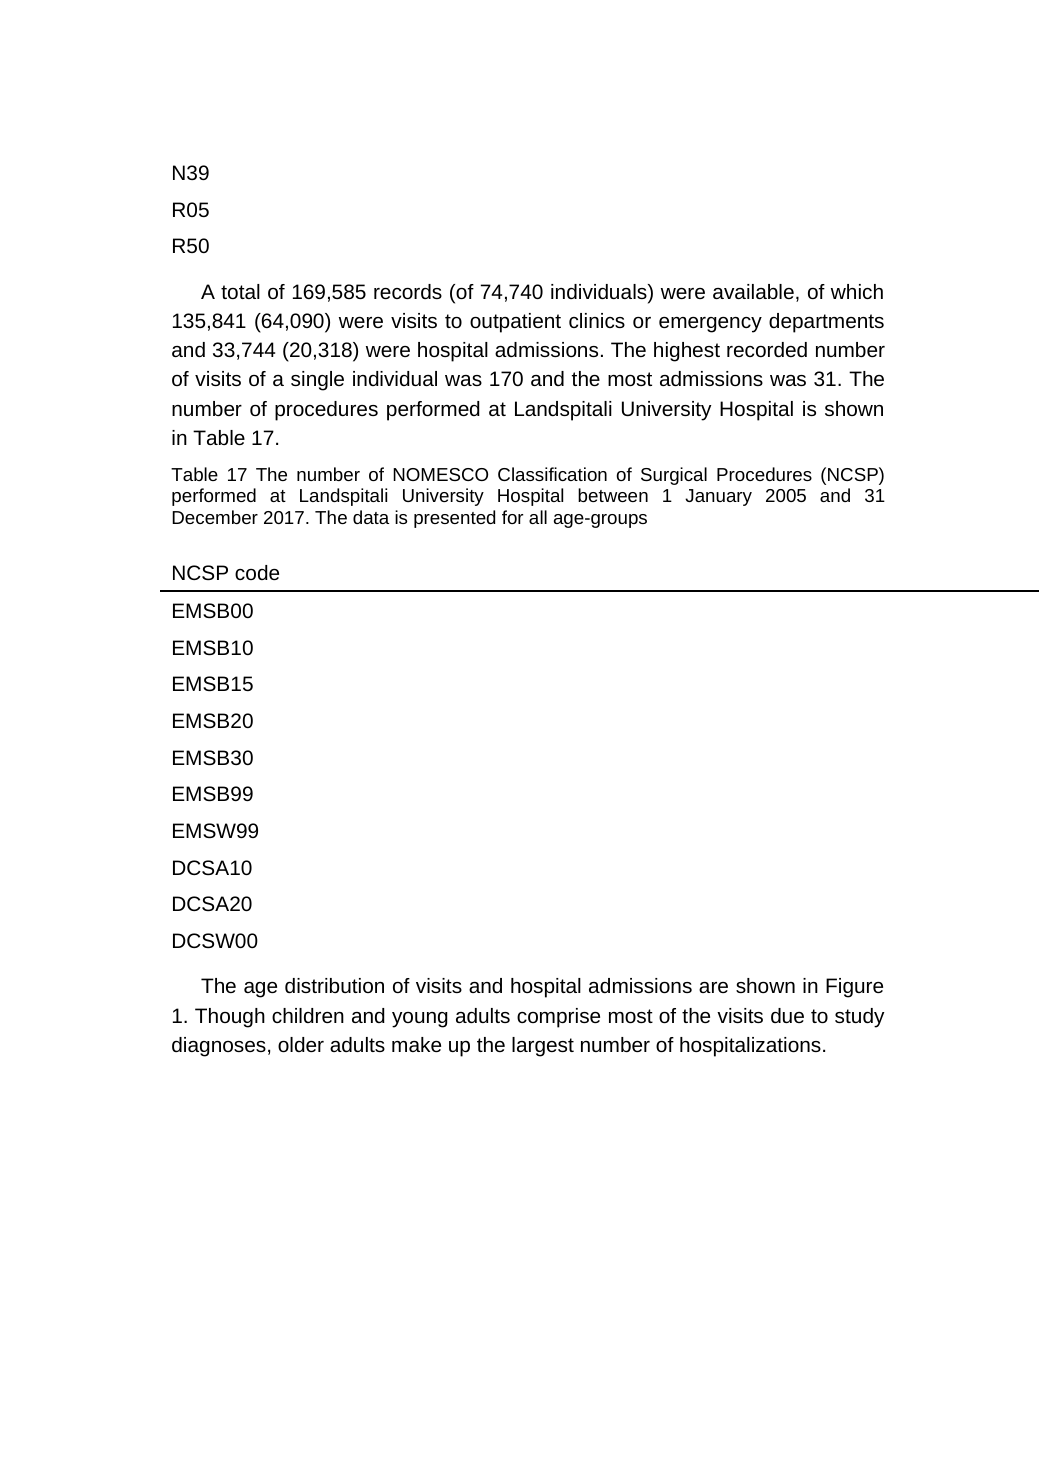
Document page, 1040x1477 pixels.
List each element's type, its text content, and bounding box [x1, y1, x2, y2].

table_header NCSP code [160, 553, 1039, 590]
table_cell EMSB15 [160, 665, 1039, 701]
table_cell R50 [160, 227, 1039, 263]
table_cell EMSB20 [160, 701, 1039, 738]
table_cell DCSA10 [160, 848, 1039, 885]
table_cell EMSB10 [160, 628, 1039, 665]
text The age distribution of visits and hospital admissions are shown in Figure 1. Though children and young adults comprise most of the visits due to study diagnoses, older adults make up the largest number of hospitalizations. [171, 971, 886, 1058]
table_cell DCSW00 [160, 921, 1039, 958]
table_cell R05 [160, 190, 1039, 227]
table_cell EMSB00 [160, 592, 1039, 628]
table_cell EMSW99 [160, 811, 1039, 848]
table_cell DCSA20 [160, 885, 1039, 921]
text Table 17 The number of NOMESCO Classification of Surgical Procedures (NCSP) performed at Landspitali University Hospital between 1 January 2005 and 31 December 2017. The data is presented for all age-groups [171, 463, 886, 528]
table_cell EMSB30 [160, 738, 1039, 775]
text A total of 169,585 records (of 74,740 individuals) were available, of which 135,841 (64,090) were visits to outpatient clinics or emergency departments and 33,744 (20,318) were hospital admissions. The highest recorded number of visits of a single individual was 170 and the most admissions was 31. The number of procedures performed at Landspitali University Hospital is shown in Table 17. [171, 276, 886, 451]
table_cell EMSB99 [160, 775, 1039, 811]
table_cell N39 [160, 154, 1039, 190]
